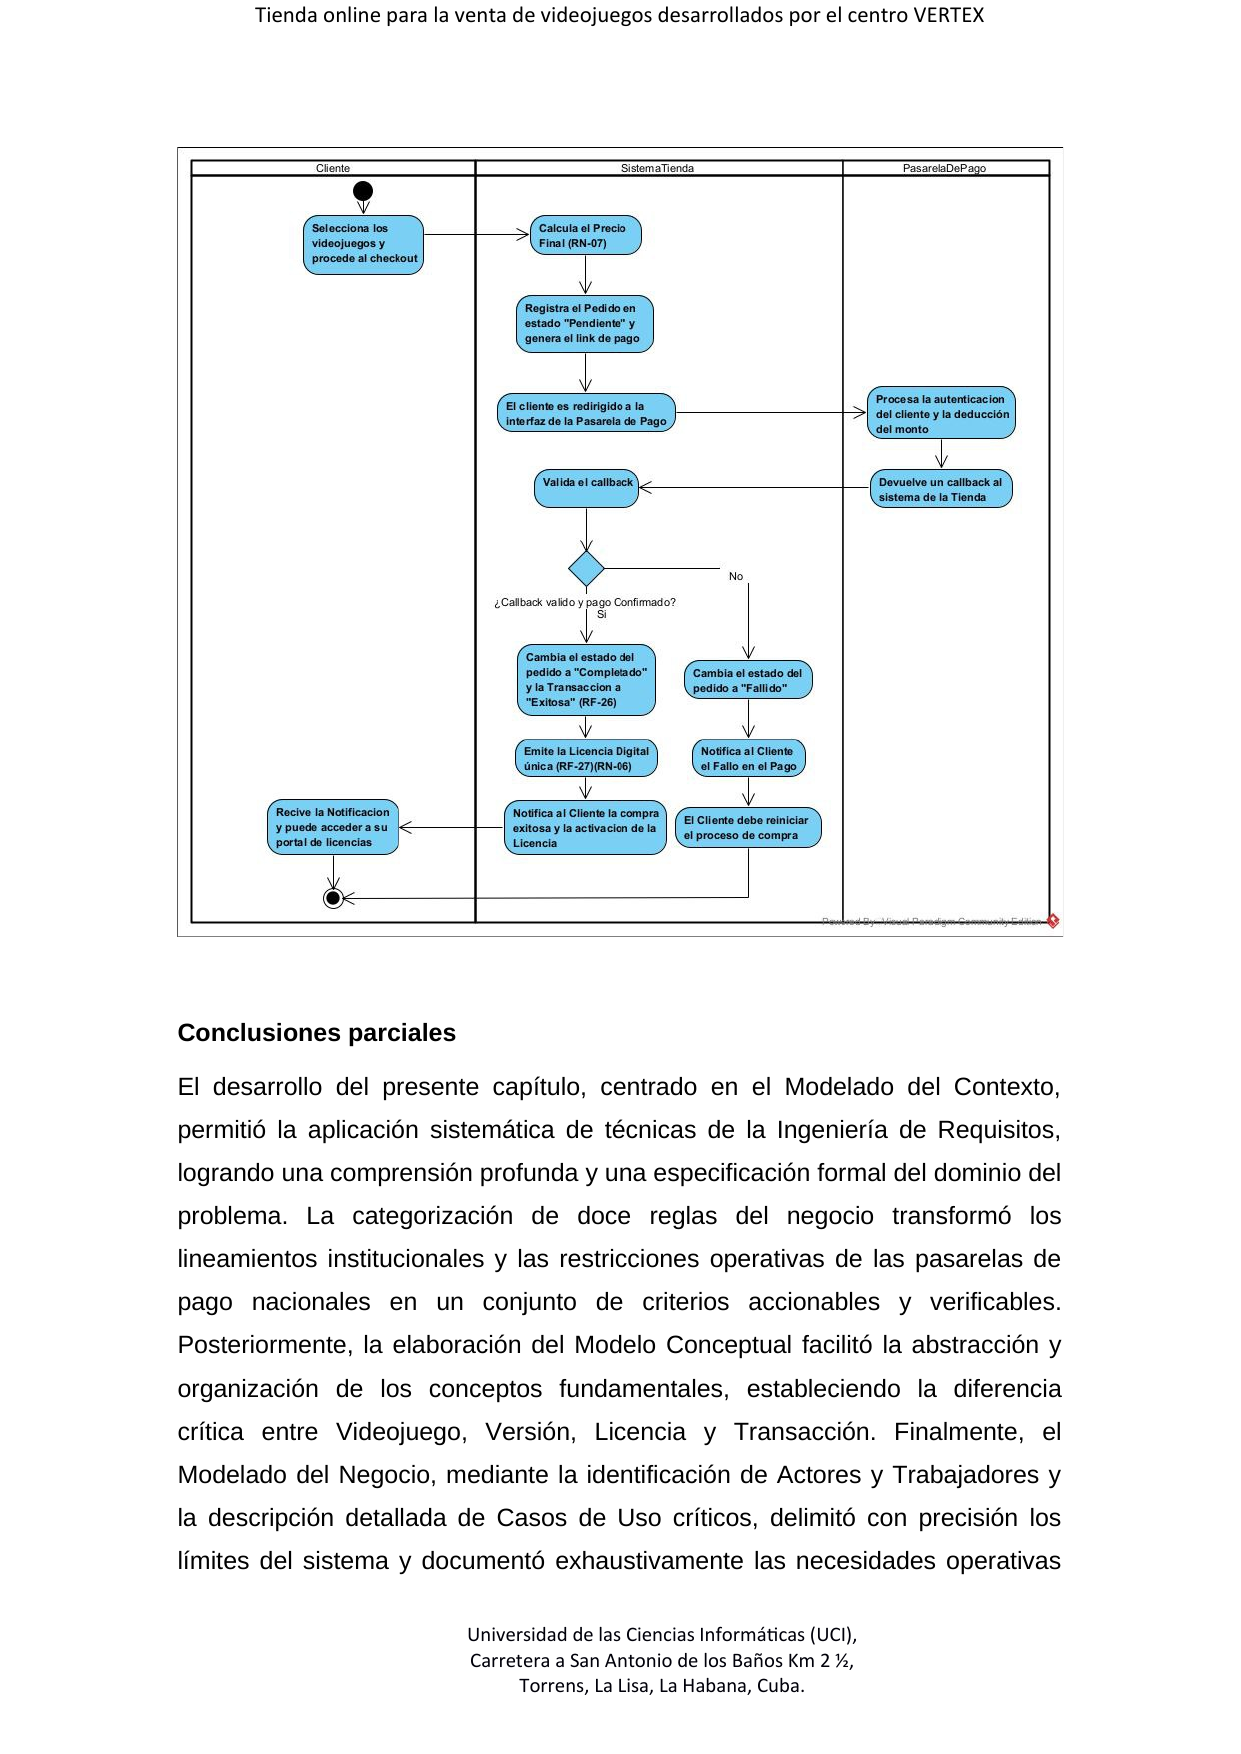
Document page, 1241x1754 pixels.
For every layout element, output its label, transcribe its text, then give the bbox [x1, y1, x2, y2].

subtitle Conclusiones parciales [177, 1018, 1063, 1047]
picture [177, 147, 1064, 937]
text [177, 1072, 1063, 1575]
